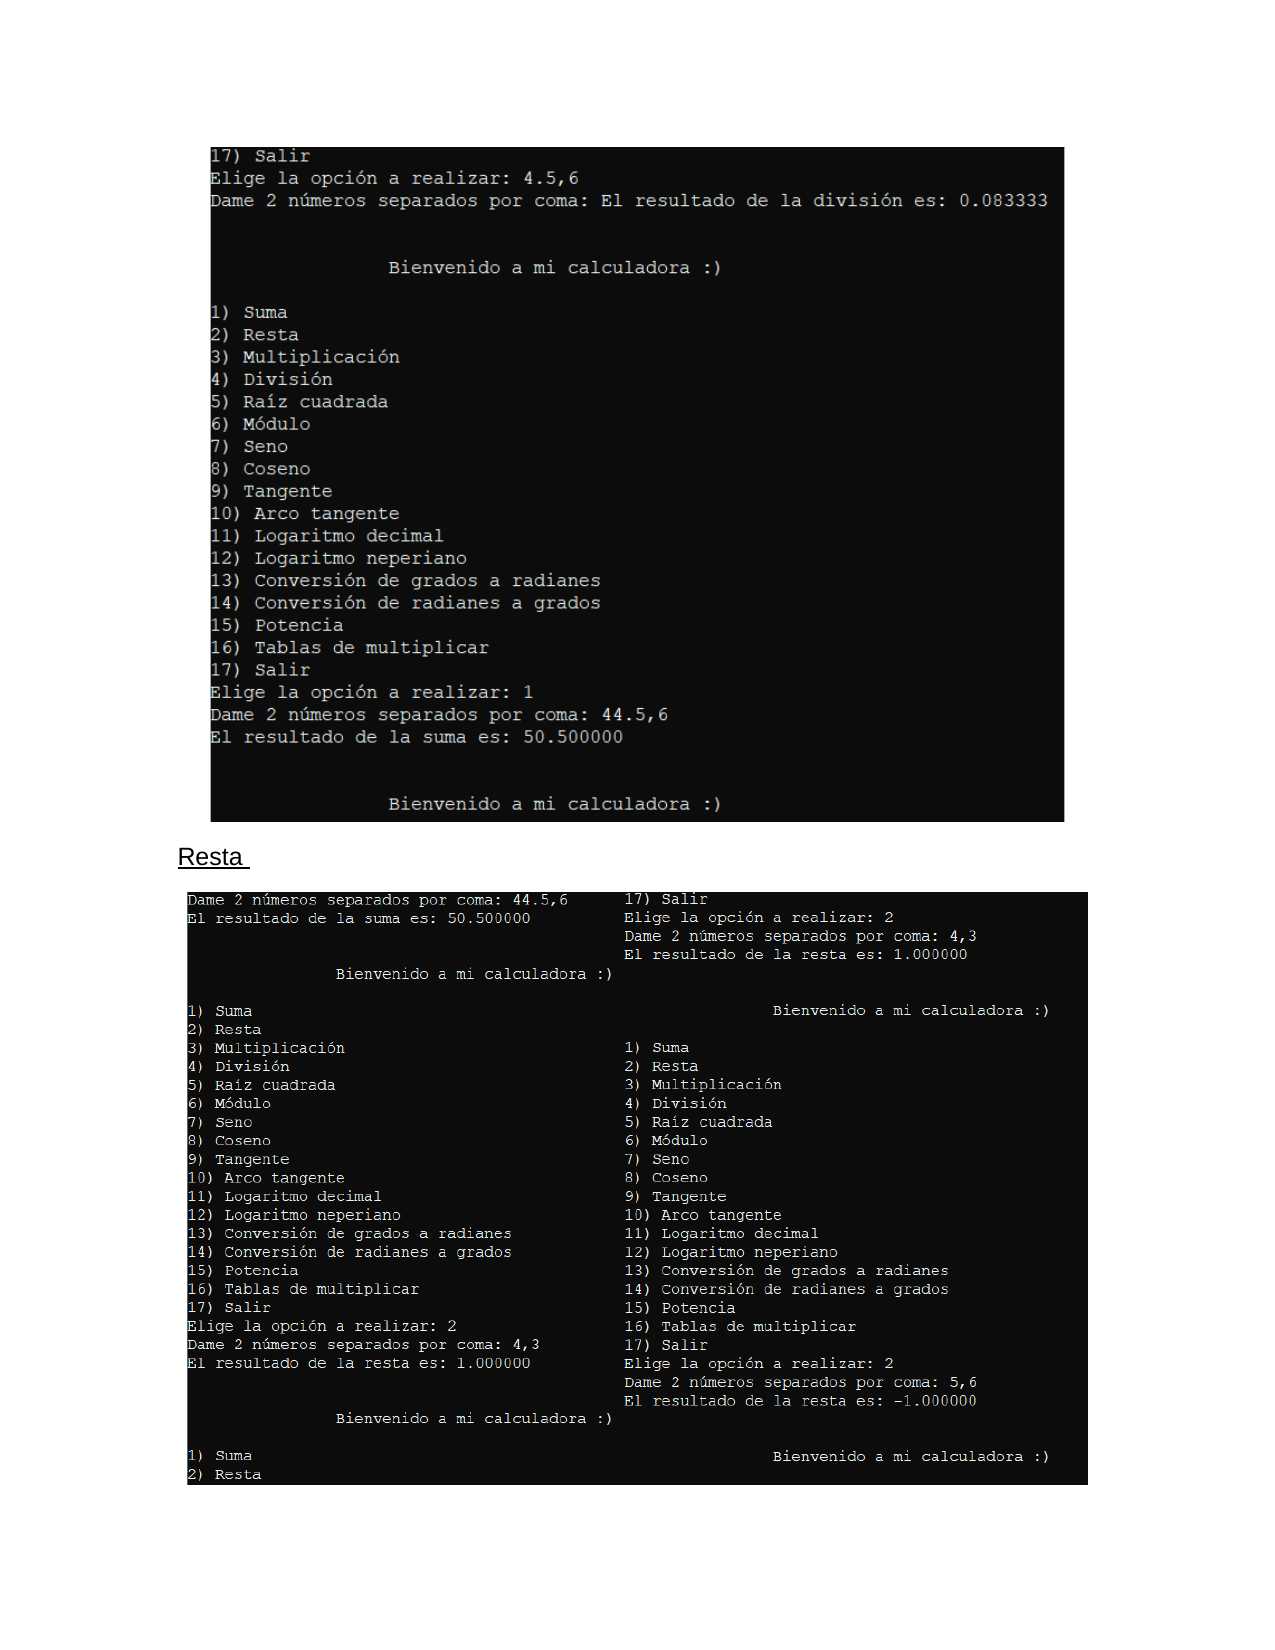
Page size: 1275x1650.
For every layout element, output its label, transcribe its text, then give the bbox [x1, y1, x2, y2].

picture [187, 892, 1088, 1485]
text Resta [177, 842, 1098, 871]
picture [210, 147, 1065, 822]
